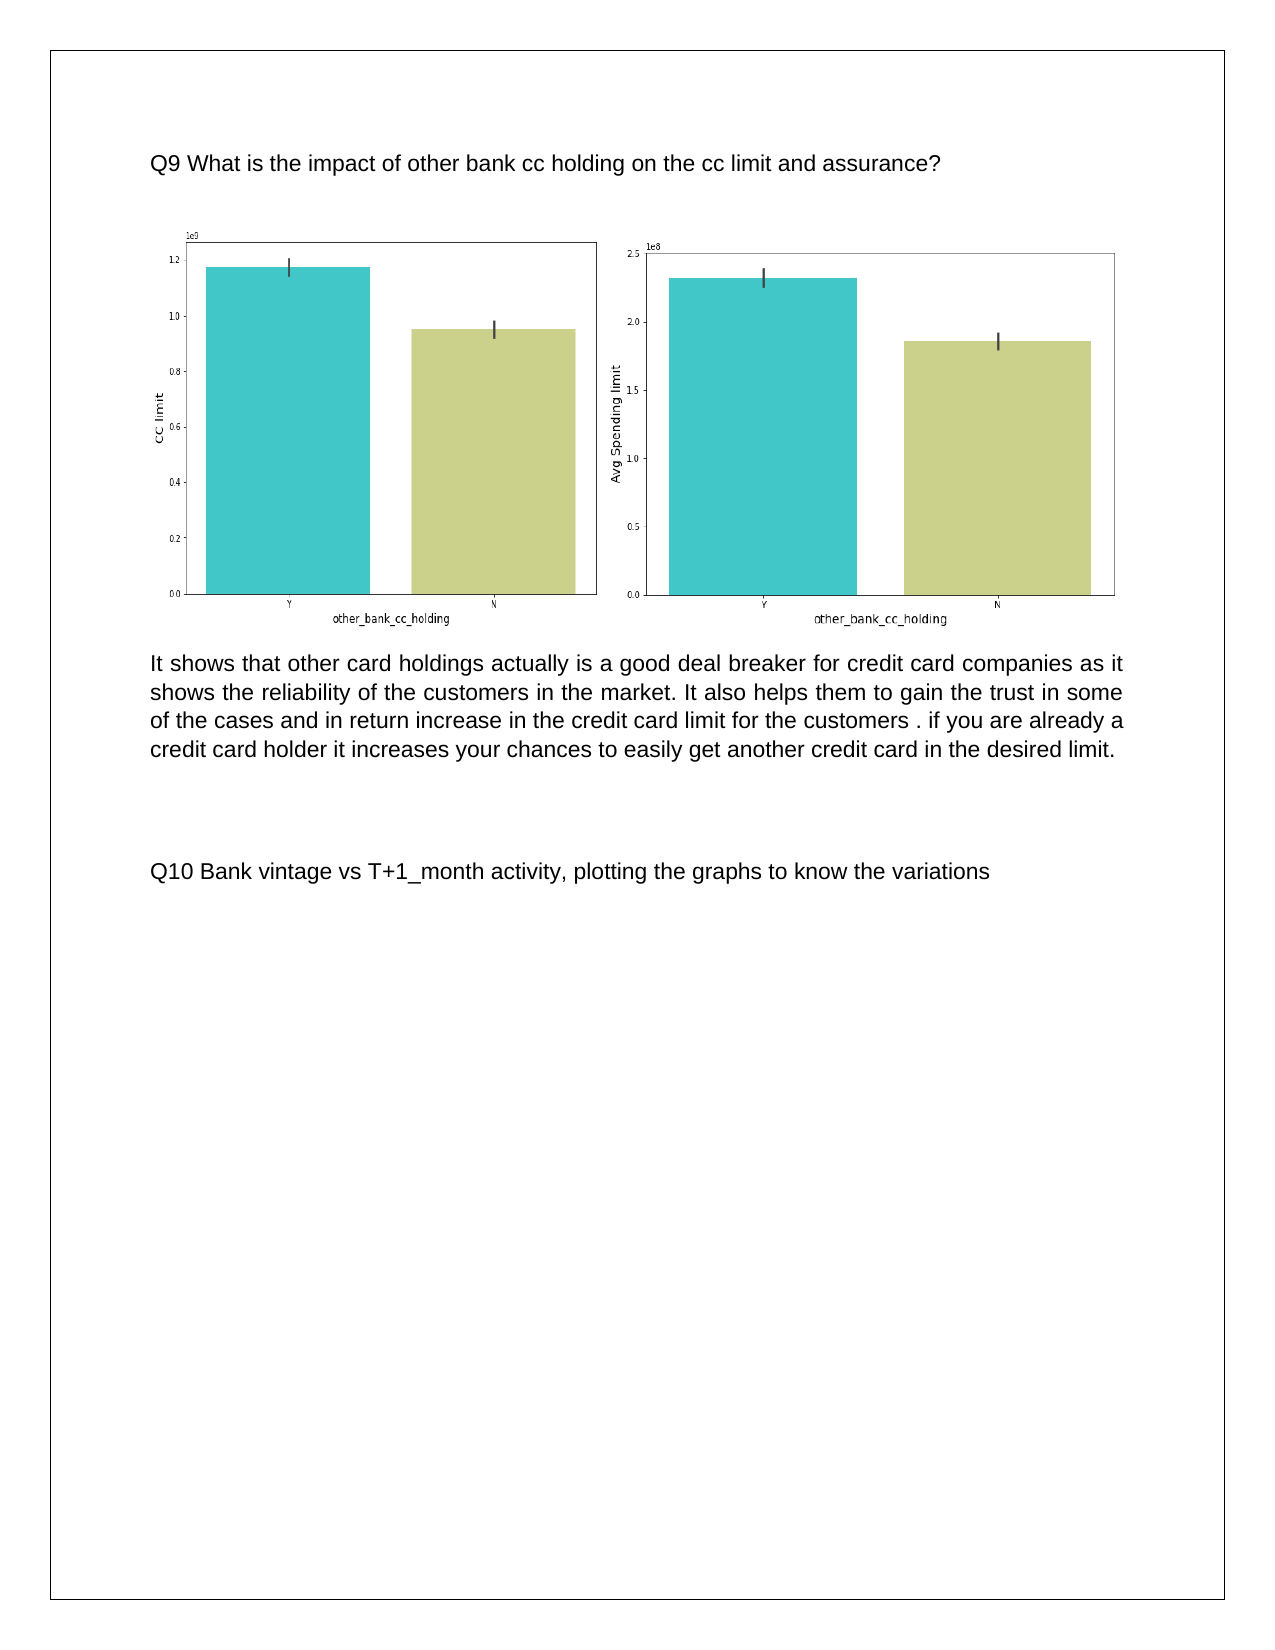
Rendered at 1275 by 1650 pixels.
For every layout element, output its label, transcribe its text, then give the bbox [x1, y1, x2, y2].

text It shows that other card holdings actually is a good deal breaker for credit card companies as it shows the reliability of the customers in the market. It also helps them to gain the trust in some of the cases and in return increase in the credit card limit for the customers . if you are already a credit card holder it increases your chances to easily get another credit card in the desired limit. [150, 650, 1125, 762]
subtitle Q9 What is the impact of other bank cc holding on the cc limit and assurance? [150, 150, 1125, 176]
picture [605, 237, 1120, 632]
subtitle Q10 Bank vintage vs T+1_month activity, plotting the graphs to know the variations [150, 858, 1125, 885]
picture [150, 225, 600, 632]
